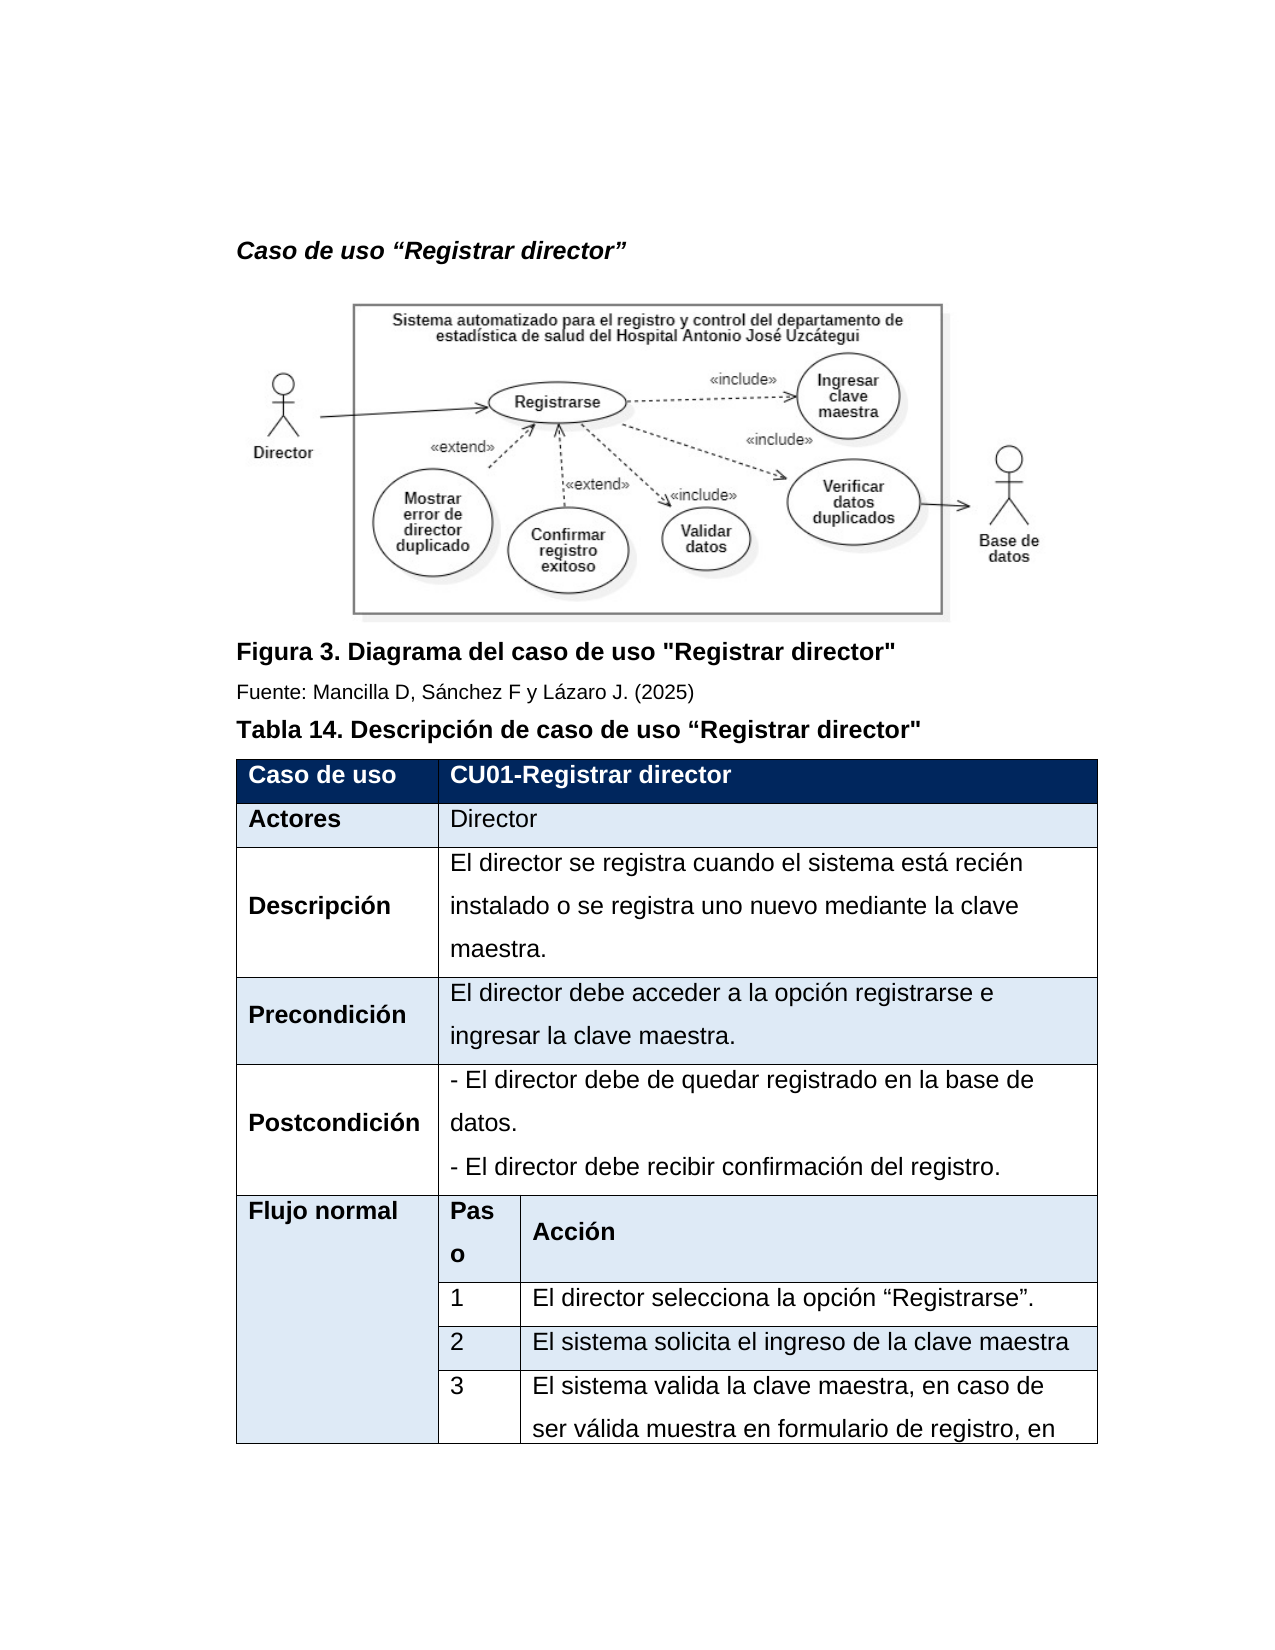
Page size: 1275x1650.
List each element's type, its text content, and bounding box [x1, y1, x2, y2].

text Tabla 14. Descripción de caso de uso “Registrar director" [236, 716, 1098, 744]
table_cell Paso [439, 1196, 520, 1282]
table_cell Flujo normal [237, 1196, 438, 1443]
text Figura 3. Diagrama del caso de uso "Registrar director" [236, 636, 1098, 665]
table_cell Director [439, 804, 1097, 847]
table_cell El sistema solicita el ingreso de la clave maestra [521, 1327, 1097, 1370]
table_header CU01-Registrar director [439, 760, 1097, 803]
table_cell Postcondición [237, 1065, 438, 1194]
table_cell El director debe acceder a la opción registrarse e ingresar la clave maestra. [439, 978, 1097, 1064]
table_cell 2 [439, 1327, 520, 1370]
subtitle Caso de uso “Registrar director” [236, 236, 1098, 265]
table_cell Actores [237, 804, 438, 847]
table_cell Precondición [237, 978, 438, 1064]
table_cell - El director debe de quedar registrado en la base de datos. - El director debe recibir confirmación del registro. [439, 1065, 1097, 1194]
text Fuente: Mancilla D, Sánchez F y Lázaro J. (2025) [236, 679, 1098, 703]
table_cell 1 [439, 1283, 520, 1326]
table_header Caso de uso [237, 760, 438, 803]
table_cell 3 [439, 1371, 520, 1443]
picture [236, 293, 1096, 623]
table_cell El director se registra cuando el sistema está recién instalado o se registra uno nuevo mediante la clave maestra. [439, 848, 1097, 977]
table_cell El director selecciona la opción “Registrarse”. [521, 1283, 1097, 1326]
table_cell Acción [521, 1196, 1097, 1282]
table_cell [521, 1371, 1097, 1443]
table_cell Descripción [237, 848, 438, 977]
